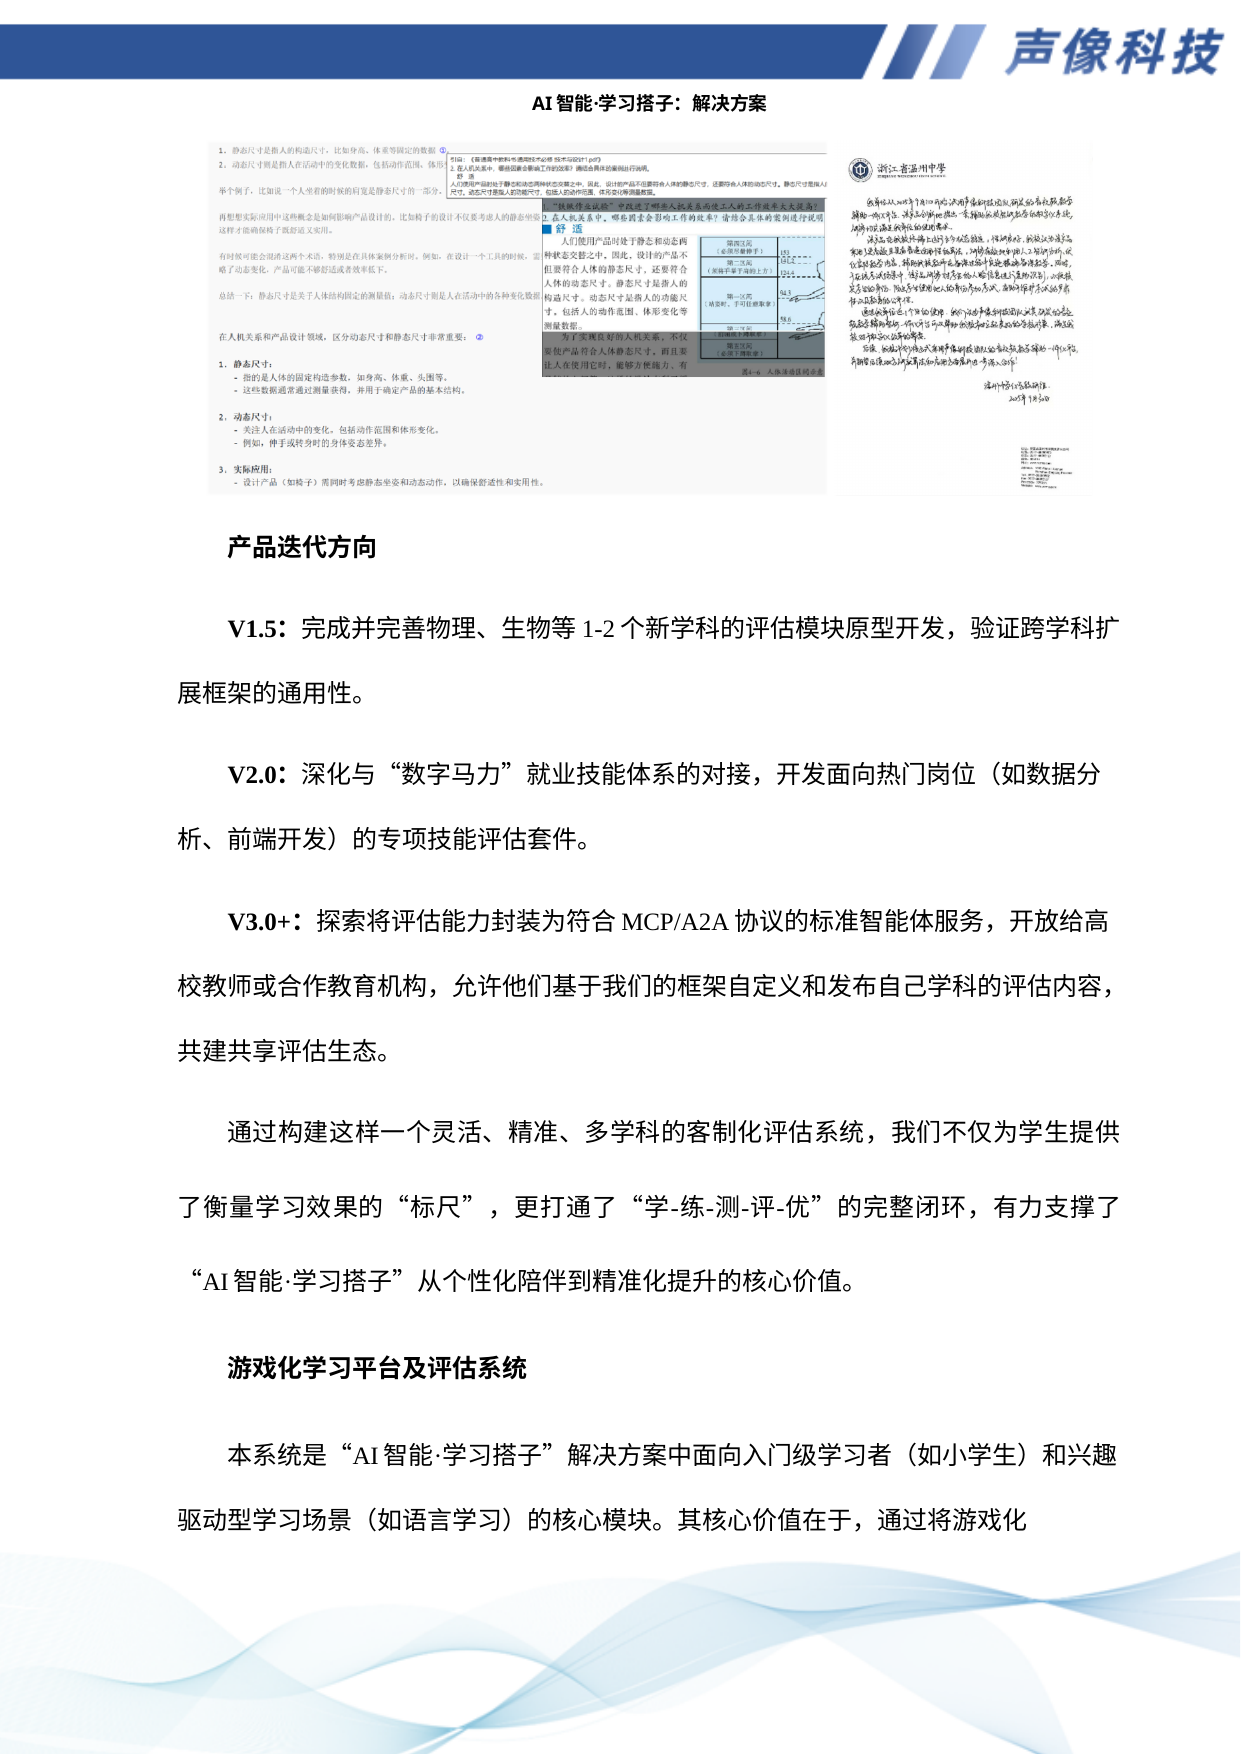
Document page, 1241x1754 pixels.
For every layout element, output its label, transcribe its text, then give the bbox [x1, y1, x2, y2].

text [177, 1421, 1122, 1551]
text V1.5：完成并完善物理、生物等1-2个新学科的评估模块原型开发，验证跨学科扩展框架的通用性。 [177, 594, 1122, 724]
text 游戏化学习平台及评估系统 [177, 1334, 1122, 1399]
text V2.0：深化与“数字马力”就业技能体系的对接，开发面向热门岗位（如数据分析、前端开发）的专项技能评估套件。 [177, 740, 1122, 870]
text V3.0+：探索将评估能力封装为符合MCP/A2A协议的标准智能体服务，开放给高校教师或合作教育机构，允许他们基于我们的框架自定义和发布自己学科的评估内容，共建共享评估生态。 [177, 887, 1122, 1082]
text 通过构建这样一个灵活、精准、多学科的客制化评估系统，我们不仅为学生提供了衡量学习效果的“标尺”，更打通了“学-练-测-评-优”的完整闭环，有力支撑了“AI智能·学习搭子”从个性化陪伴到精准化提升的核心价值。 [177, 1098, 1122, 1312]
text 产品迭代方向 [177, 513, 1122, 578]
picture [0, 0, 1241, 1754]
